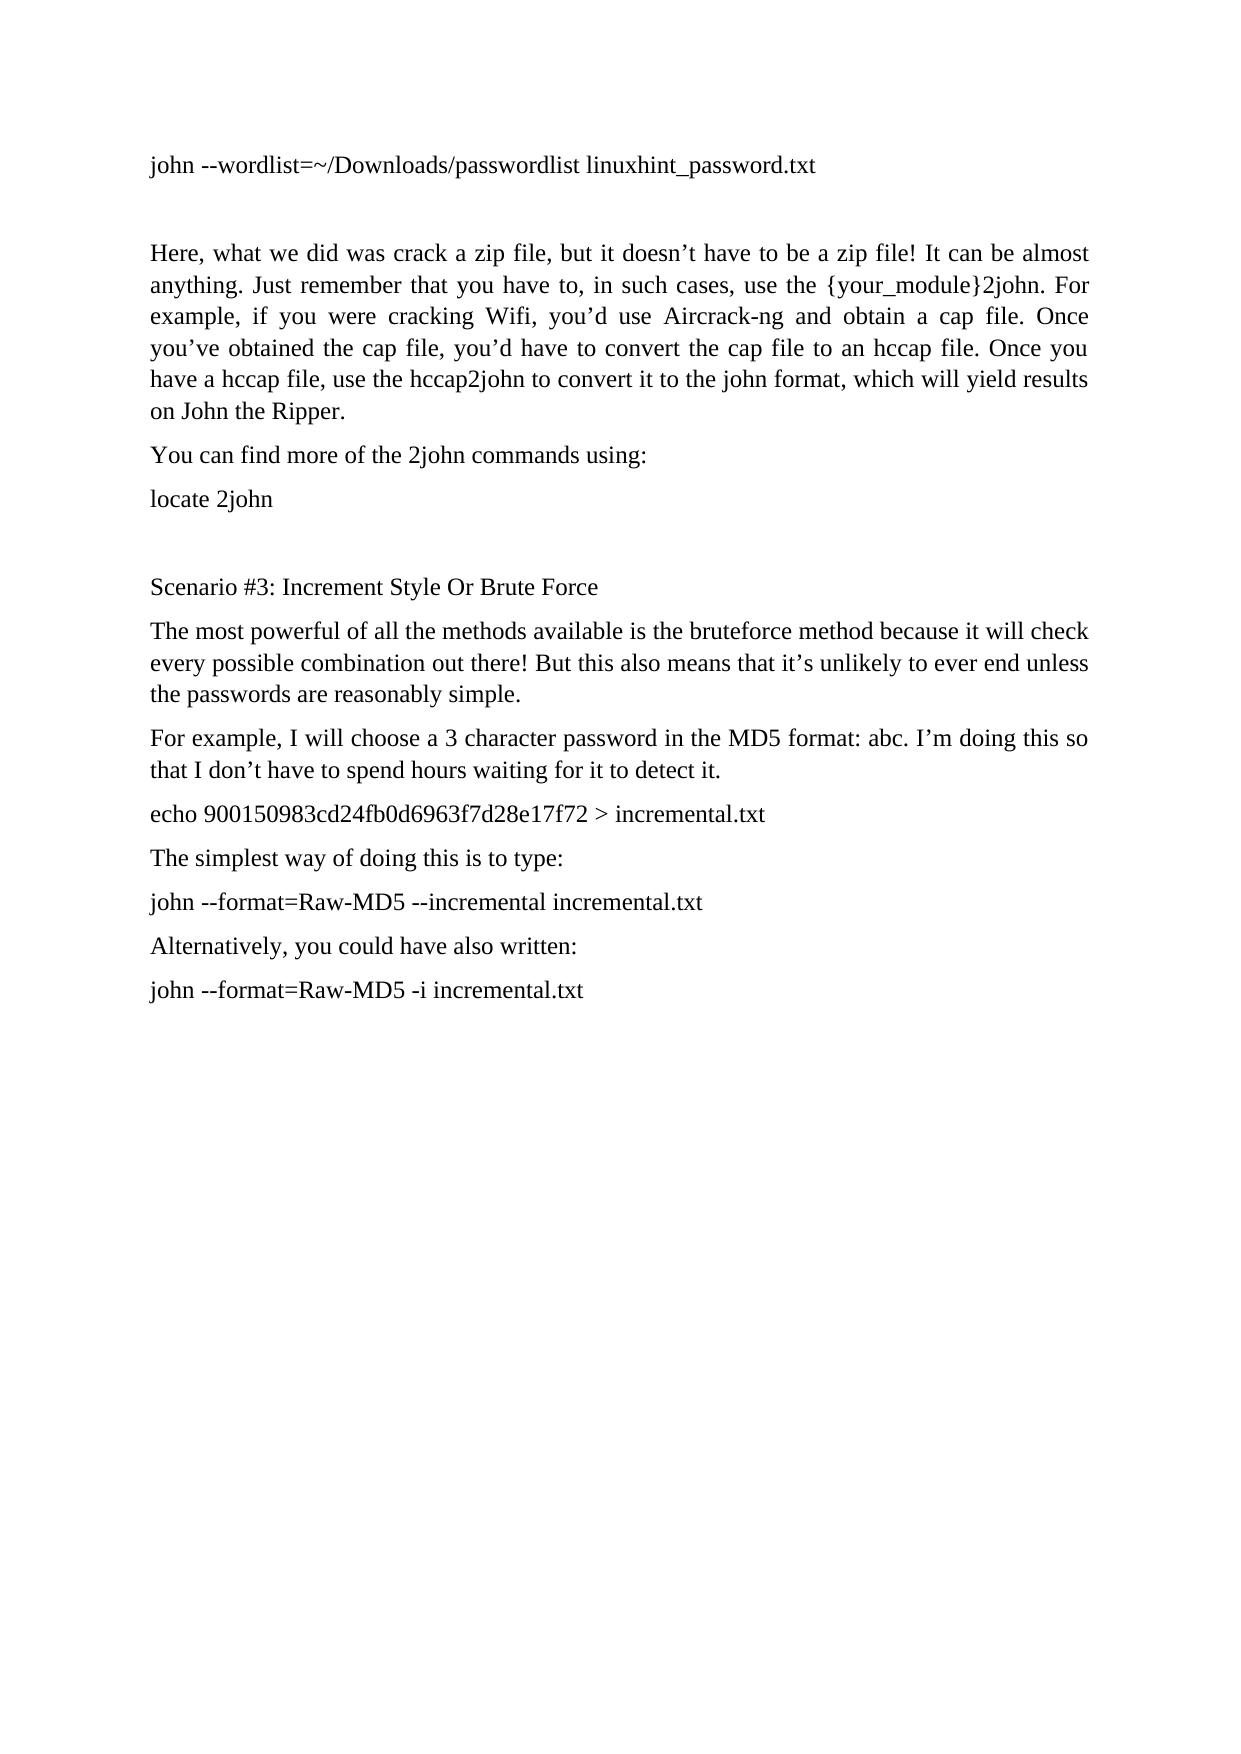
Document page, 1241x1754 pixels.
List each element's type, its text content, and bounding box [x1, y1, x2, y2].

text Scenario #3: Increment Style Or Brute Force [150, 572, 1090, 601]
text echo 900150983cd24fb0d6963f7d28e17f72 > incremental.txt [150, 799, 1090, 828]
text john --wordlist=~/Downloads/passwordlist linuxhint_password.txt [150, 150, 1090, 179]
text Alternatively, you could have also written: [150, 931, 1090, 960]
text Here, what we did was crack a zip file, but it doesn’t have to be a zip file! It can be almost anything. Just remember that you have to, in such cases, use the {your_module}2john. For example, if you were cracking Wifi, you’d use Aircrack-ng and obtain a cap file. Once you’ve obtained the cap file, you’d have to convert the cap file to an hccap file. Once you have a hccap file, use the hccap2john to convert it to the john format, which will yield results on John the Ripper. [150, 238, 1090, 425]
text You can find more of the 2john commands using: [150, 440, 1090, 469]
text The simplest way of doing this is to type: [150, 843, 1090, 872]
text For example, I will choose a 3 character password in the MD5 format: abc. I’m doing this so that I don’t have to spend hours waiting for it to detect it. [150, 723, 1090, 784]
text john --format=Raw-MD5 -i incremental.txt [150, 975, 1090, 1004]
text The most powerful of all the methods available is the bruteforce method because it will check every possible combination out there! But this also means that it’s unlikely to ever end unless the passwords are reasonably simple. [150, 616, 1090, 708]
text locate 2john [150, 484, 1090, 513]
text john --format=Raw-MD5 --incremental incremental.txt [150, 887, 1090, 916]
